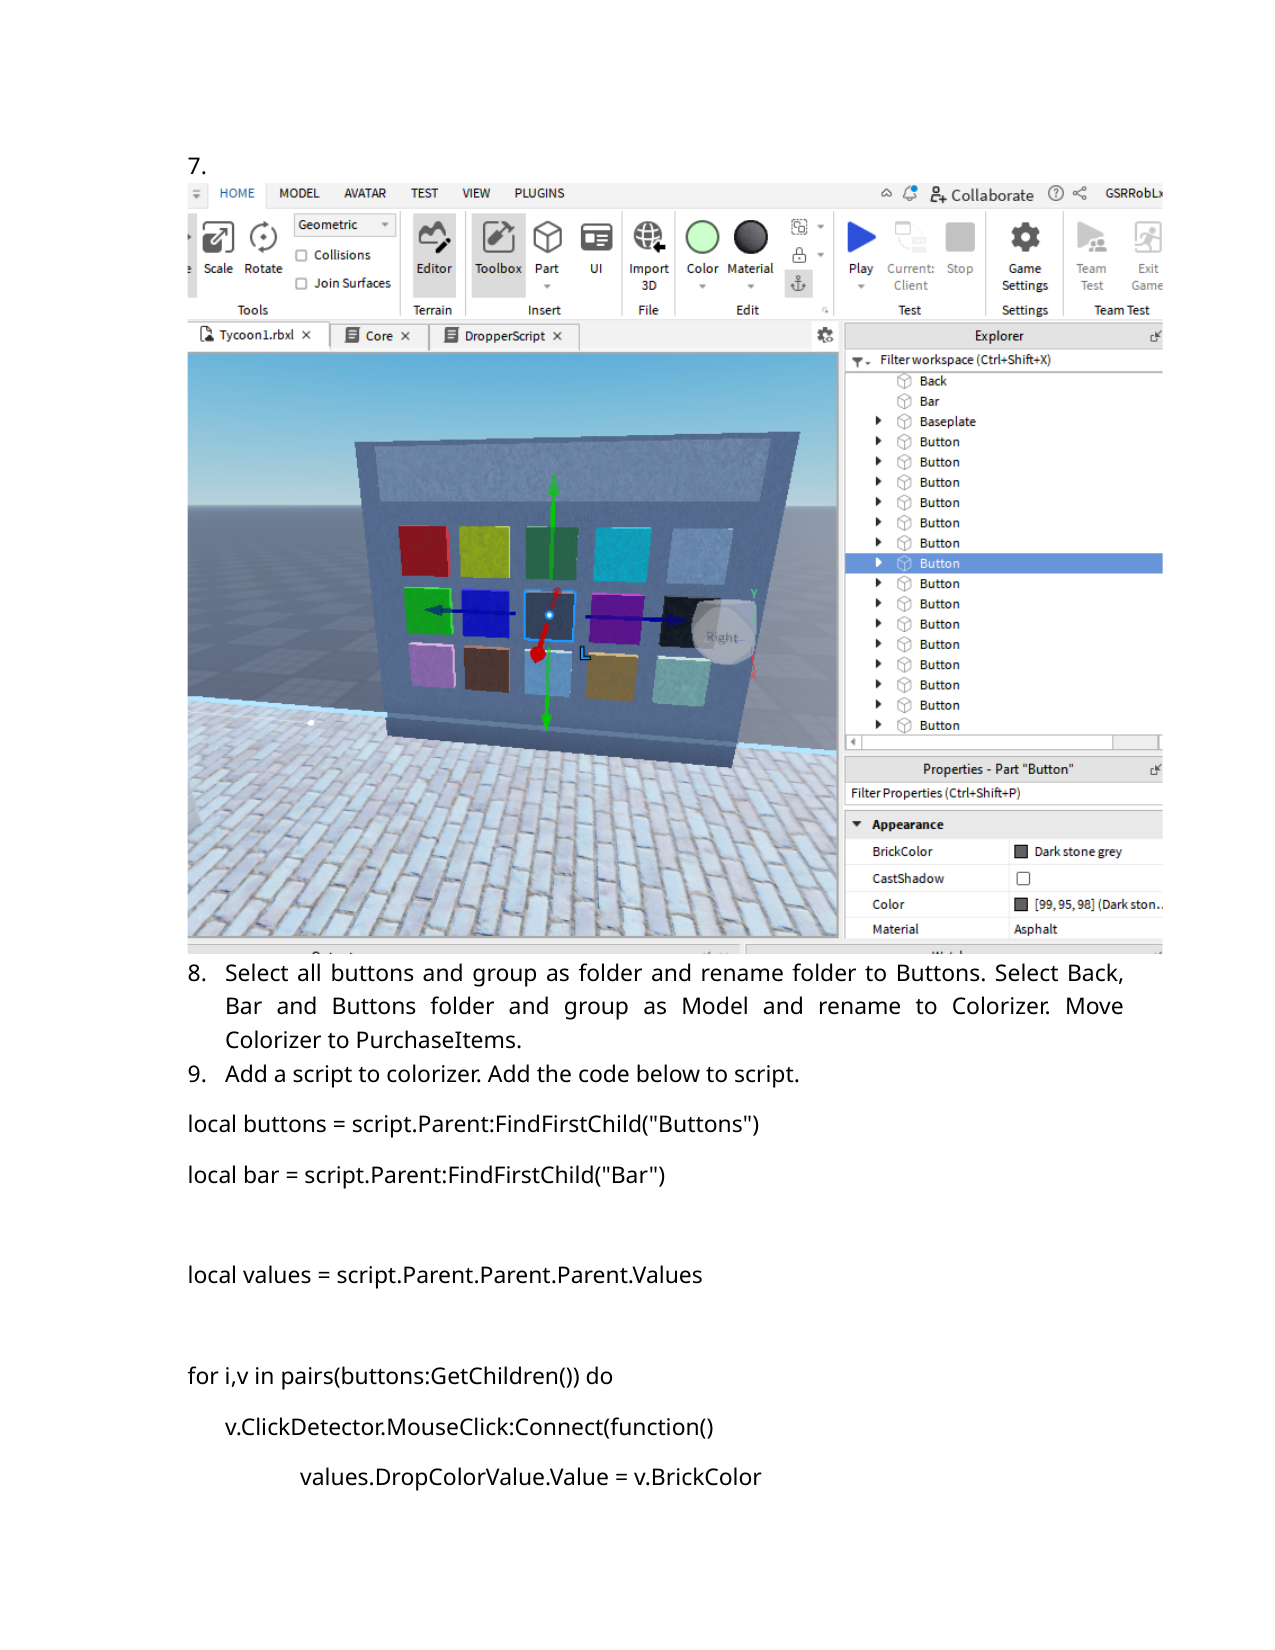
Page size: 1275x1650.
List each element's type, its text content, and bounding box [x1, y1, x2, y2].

list Add a script to colorizer. Add the code below to script. [187, 1058, 1125, 1089]
text values.DropColorValue.Value = v.BrickColor [187, 1461, 1125, 1492]
text for i,v in pairs(buttons:GetChildren()) do [187, 1360, 1125, 1392]
text local bar = script.Parent:FindFirstChild("Bar") [187, 1159, 1125, 1190]
text v.ClickDetector.MouseClick:Connect(function() [187, 1411, 1125, 1442]
list Select all buttons and group as folder and rename folder to Buttons. Select Back, Bar and Buttons folder and group as Model and rename to Colorizer. Move Colorizer to PurchaseItems. [187, 957, 1125, 1055]
text local buttons = script.Parent:FindFirstChild("Buttons") [187, 1108, 1125, 1139]
text local values = script.Parent.Parent.Parent.Values [187, 1259, 1125, 1291]
picture [187, 183, 1163, 954]
